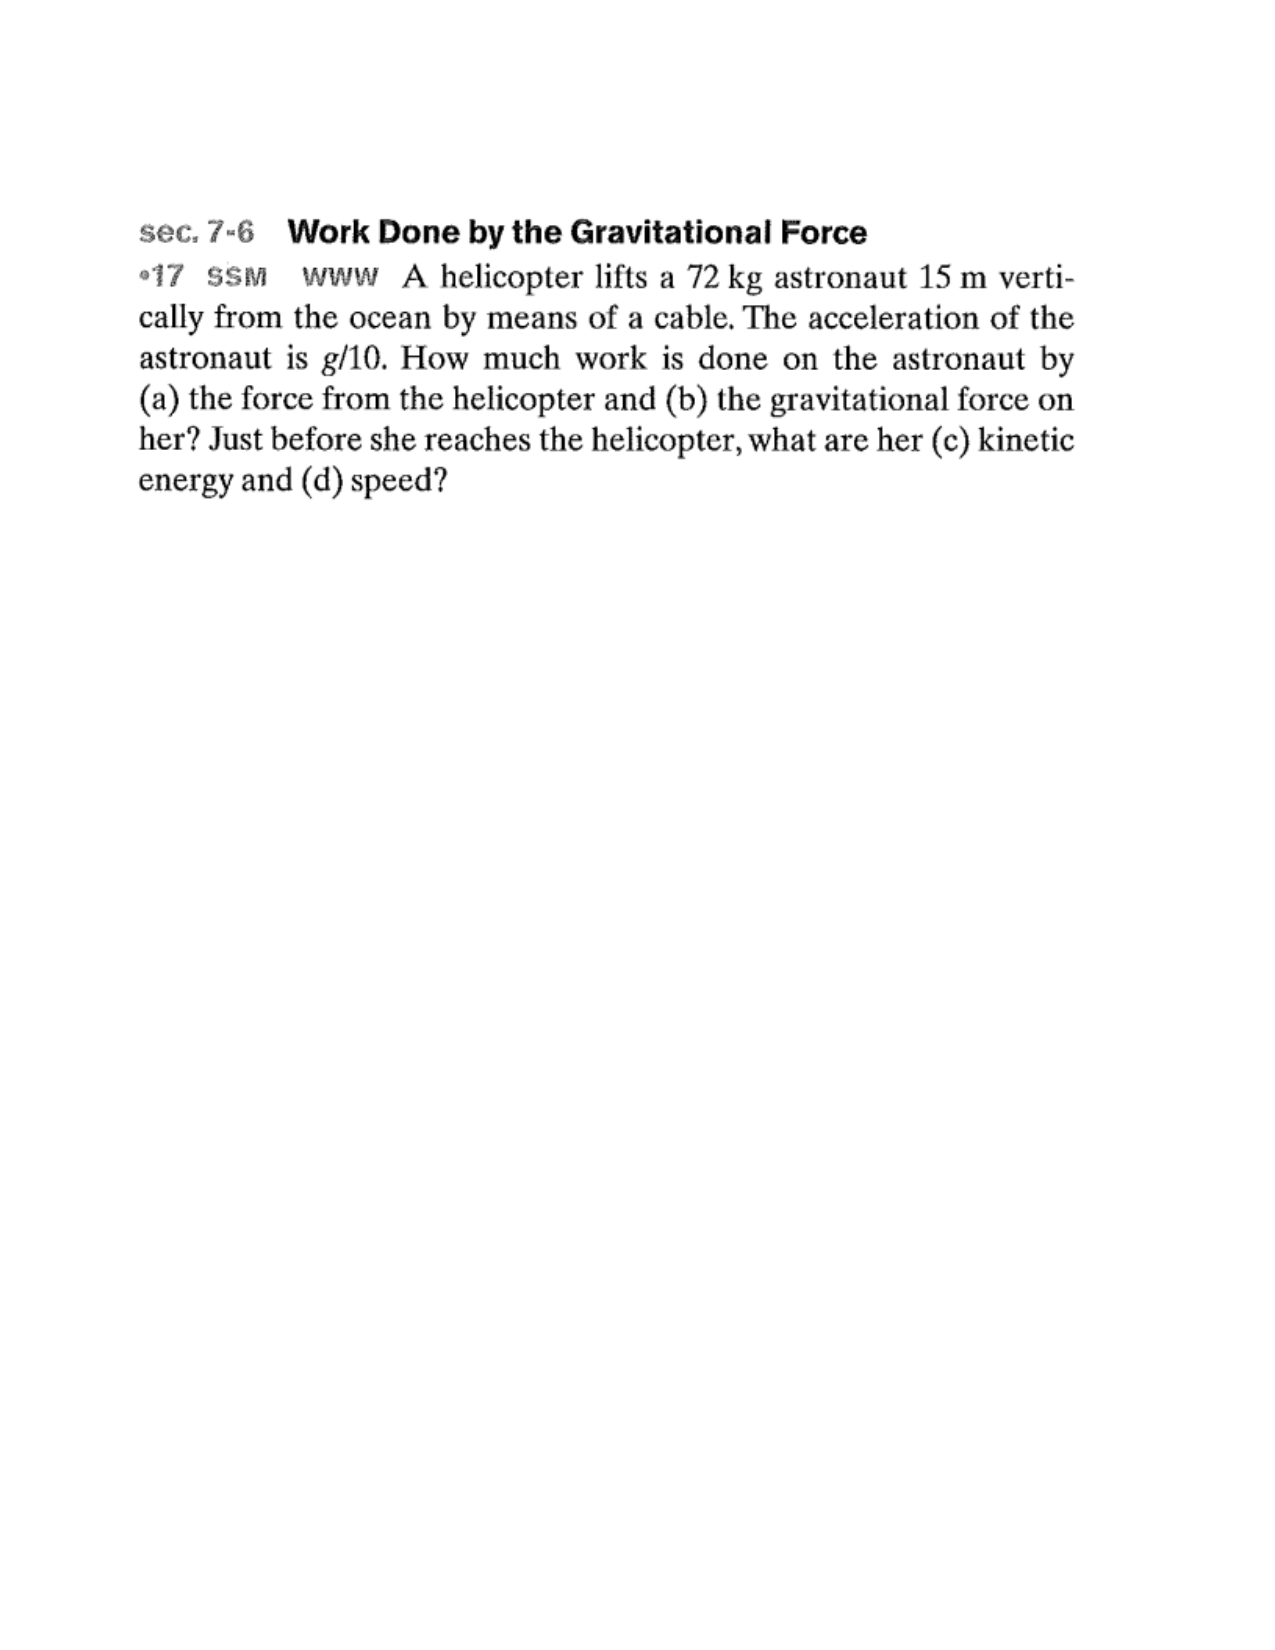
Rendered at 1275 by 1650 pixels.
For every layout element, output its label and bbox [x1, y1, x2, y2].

picture [135, 199, 1085, 508]
